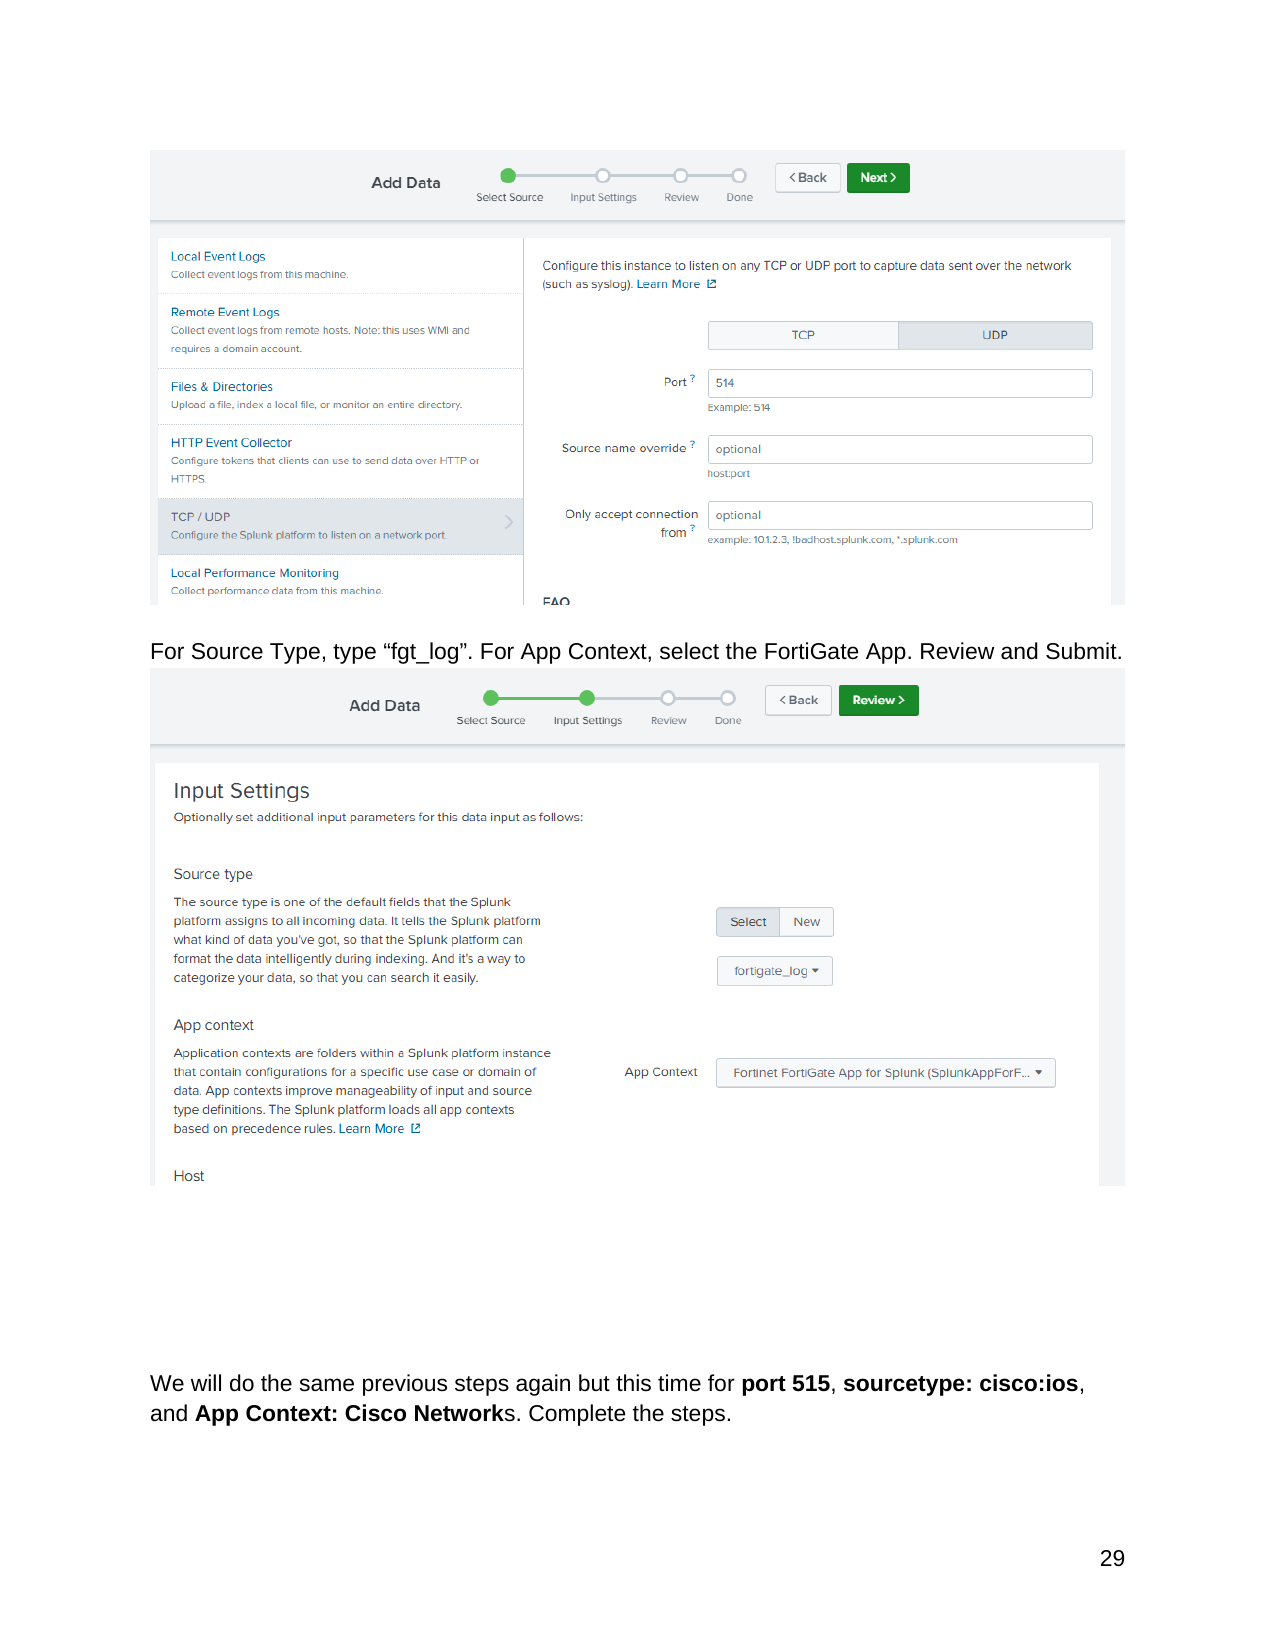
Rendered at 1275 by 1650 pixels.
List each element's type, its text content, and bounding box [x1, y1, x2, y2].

picture [150, 668, 1125, 1186]
picture [150, 150, 1125, 605]
text For Source Type, type “fgt_log”. For App Context, select the FortiGate App. Review and Submit. [150, 638, 1125, 668]
text We will do the same previous steps again but this time for port 515, sourcetype: cisco:ios, and App Context: Cisco Networks. Complete the steps. [150, 1370, 1125, 1427]
